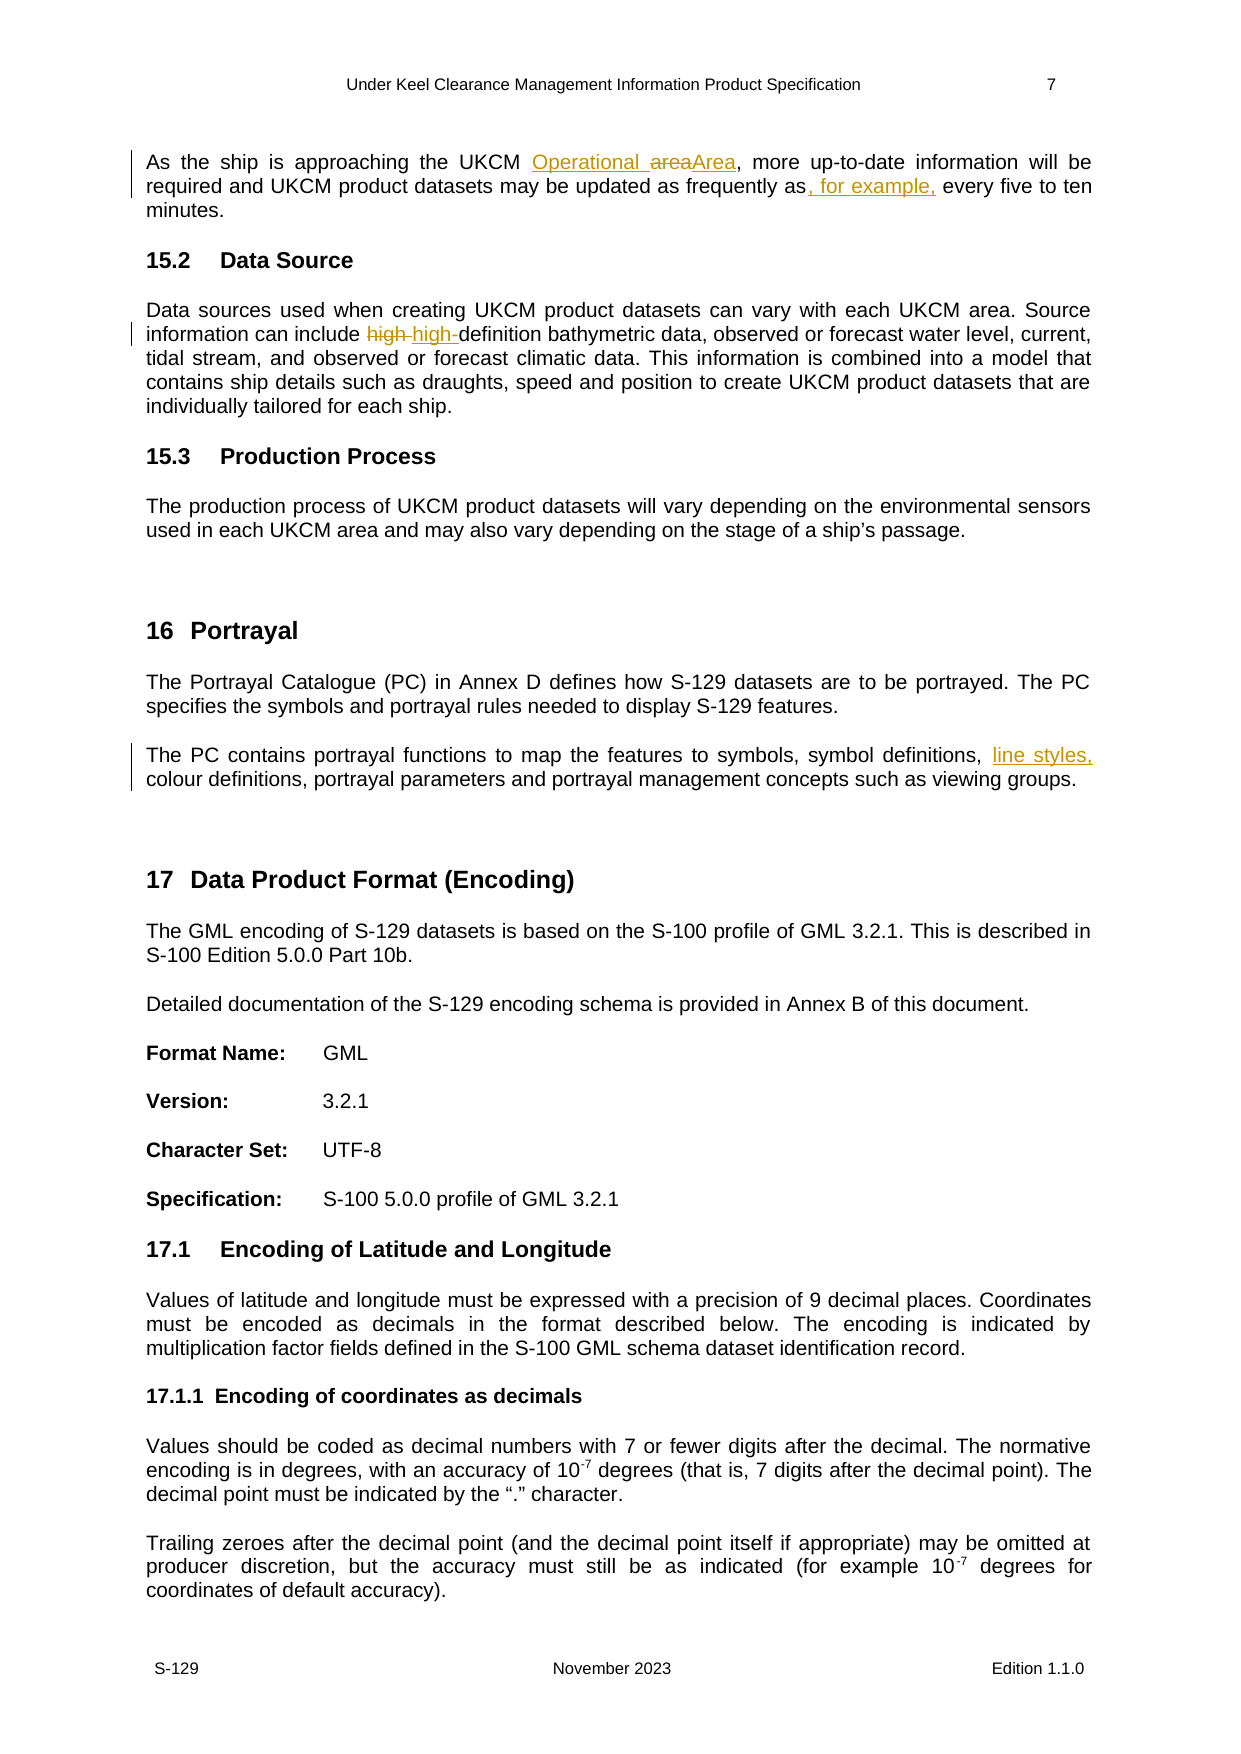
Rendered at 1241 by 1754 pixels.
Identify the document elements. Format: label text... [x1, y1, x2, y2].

text Detailed documentation of the S-129 encoding schema is provided in Annex B of this document. [146, 991, 1092, 1015]
text Character Set: UTF-8 [146, 1138, 1092, 1162]
text Values of latitude and longitude must be expressed with a precision of 9 decimal places. Coordinates must be encoded as decimals in the format described below. The encoding is indicated by multiplication factor fields defined in the S-100 GML schema dataset identification record. [146, 1288, 1092, 1359]
text The Portrayal Catalogue (PC) in Annex D defines how S-129 datasets are to be portrayed. The PC specifies the symbols and portrayal rules needed to display S-129 features. [146, 670, 1092, 718]
text The PC contains portrayal functions to map the features to symbols, symbol definitions, colour definitions, portrayal parameters and portrayal management concepts such as viewing groups. [146, 743, 1092, 791]
text Version: 3.2.1 [146, 1089, 1092, 1113]
text Specification: S-100 5.0.0 profile of GML 3.2.1 [146, 1187, 1092, 1211]
text Trailing zeroes after the decimal point (and the decimal point itself if appropriate) may be omitted at producer discretion, but the accuracy must still be as indicated (for example 10-7 degrees for coordinates of default accuracy). [146, 1530, 1092, 1602]
text Values should be coded as decimal numbers with 7 or fewer digits after the decimal. The normative encoding is in degrees, with an accuracy of 10-7 degrees (that is, 7 digits after the decimal point). The decimal point must be indicated by the “.” character. [146, 1433, 1092, 1505]
subtitle Data Source [146, 247, 1092, 273]
text The production process of UKCM product datasets will vary depending on the environmental sensors used in each UKCM area and may also vary depending on the stage of a ship’s passage. [146, 494, 1092, 542]
subtitle Data Product Format (Encoding) [146, 865, 1092, 893]
subtitle Encoding of Latitude and Longitude [146, 1236, 1092, 1263]
subtitle Portrayal [146, 616, 1092, 645]
subtitle Production Process [146, 443, 1092, 469]
text Data sources used when creating UKCM product datasets can vary with each UKCM area. Source information can include definition bathymetric data, observed or forecast water level, current, tidal stream, and observed or forecast climatic data. This information is combined into a model that contains ship details such as draughts, speed and position to create UKCM product datasets that are individually tailored for each ship. [146, 298, 1092, 418]
text As the ship is approaching the UKCM , more up-to-date information will be required and UKCM product datasets may be updated as frequently as every five to ten minutes. [146, 150, 1092, 222]
text The GML encoding of S-129 datasets is based on the S-100 profile of GML 3.2.1. This is described in S-100 Edition 5.0.0 Part 10b. [146, 918, 1092, 966]
subtitle Encoding of coordinates as decimals [146, 1384, 1092, 1408]
text Format Name: GML [146, 1040, 1092, 1064]
